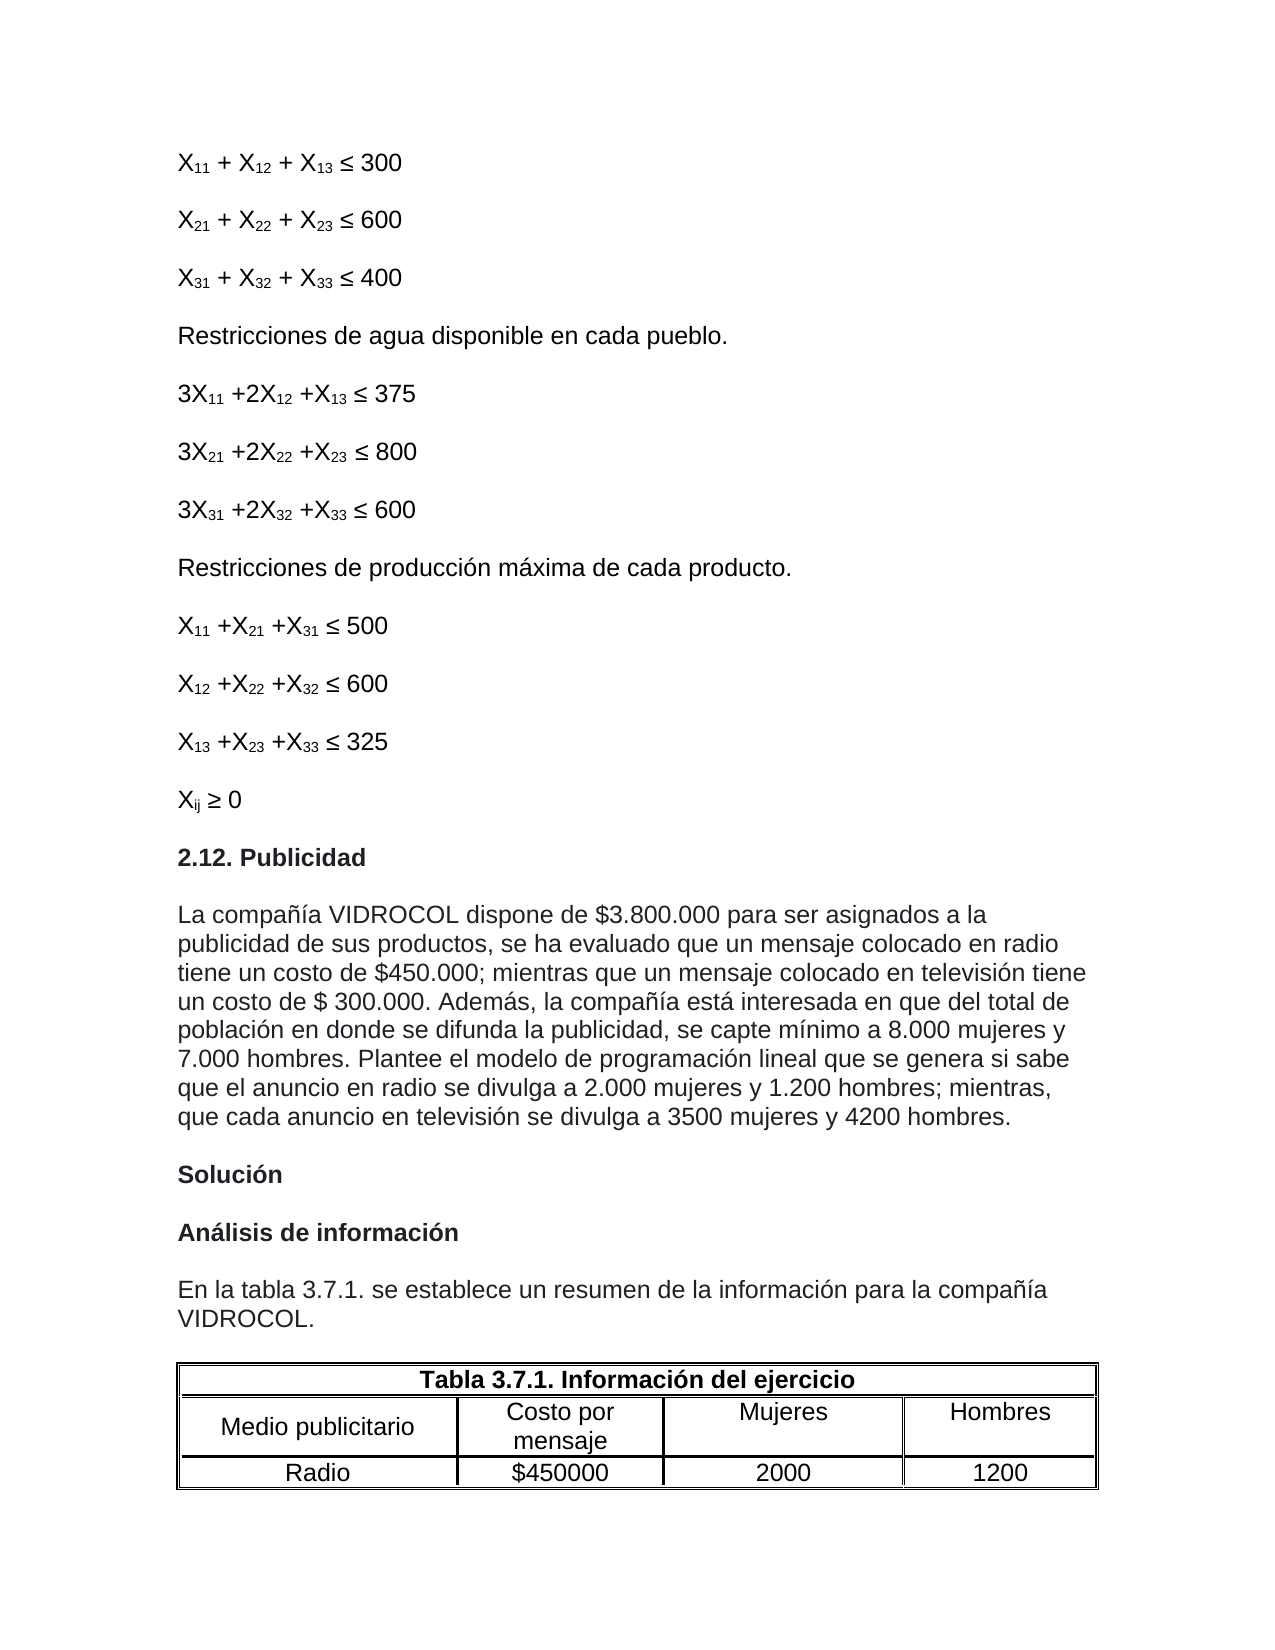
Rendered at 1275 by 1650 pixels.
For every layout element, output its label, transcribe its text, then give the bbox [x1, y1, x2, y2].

table_cell $450000 [457, 1458, 663, 1487]
text 3X11 +2X12 +X13 ≤ 375 [177, 379, 1098, 408]
table_cell 2000 [663, 1458, 903, 1487]
table_header Tabla 3.7.1. Información del ejercicio [180, 1366, 1095, 1394]
text Restricciones de producción máxima de cada producto. [177, 553, 1098, 582]
text X11 + X12 + X13 ≤ 300 [177, 148, 1098, 176]
text Restricciones de agua disponible en cada pueblo. [177, 321, 1098, 350]
table_cell Costo por mensaje [459, 1398, 662, 1455]
table_cell 1200 [904, 1455, 1095, 1487]
text X21 + X22 + X23 ≤ 600 [177, 206, 1098, 234]
table_cell Radio [180, 1455, 457, 1487]
text 3X31 +2X32 +X33 ≤ 600 [177, 495, 1098, 524]
text 2.12. Publicidad [177, 843, 1098, 871]
text Análisis de información [177, 1218, 1098, 1246]
text X13 +X23 +X33 ≤ 325 [177, 727, 1098, 756]
text Solución [177, 1160, 1098, 1188]
text X31 + X32 + X33 ≤ 400 [177, 263, 1098, 292]
text 3X21 +2X22 +X23 ≤ 800 [177, 437, 1098, 466]
table_cell Hombres [905, 1394, 1096, 1455]
text La compañía VIDROCOL dispone de $3.800.000 para ser asignados a la publicidad de sus productos, se ha evaluado que un mensaje colocado en radio tiene un costo de $450.000; mientras que un mensaje colocado en televisión tiene un costo de $ 300.000. Además, la compañía está interesada en que del total de población en donde se difunda la publicidad, se capte mínimo a 8.000 mujeres y 7.000 hombres. Plantee el modelo de programación lineal que se genera si sabe que el anuncio en radio se divulga a 2.000 mujeres y 1.200 hombres; mientras, que cada anuncio en televisión se divulga a 3500 mujeres y 4200 hombres. [177, 901, 1098, 1131]
text X12 +X22 +X32 ≤ 600 [177, 669, 1098, 698]
table_cell Mujeres [665, 1398, 902, 1455]
table_cell Medio publicitario [180, 1394, 456, 1455]
text X11 +X21 +X31 ≤ 500 [177, 611, 1098, 640]
text Xij ≥ 0 [177, 785, 1098, 813]
text En la tabla 3.7.1. se establece un resumen de la información para la compañía VIDROCOL. [177, 1276, 1098, 1333]
